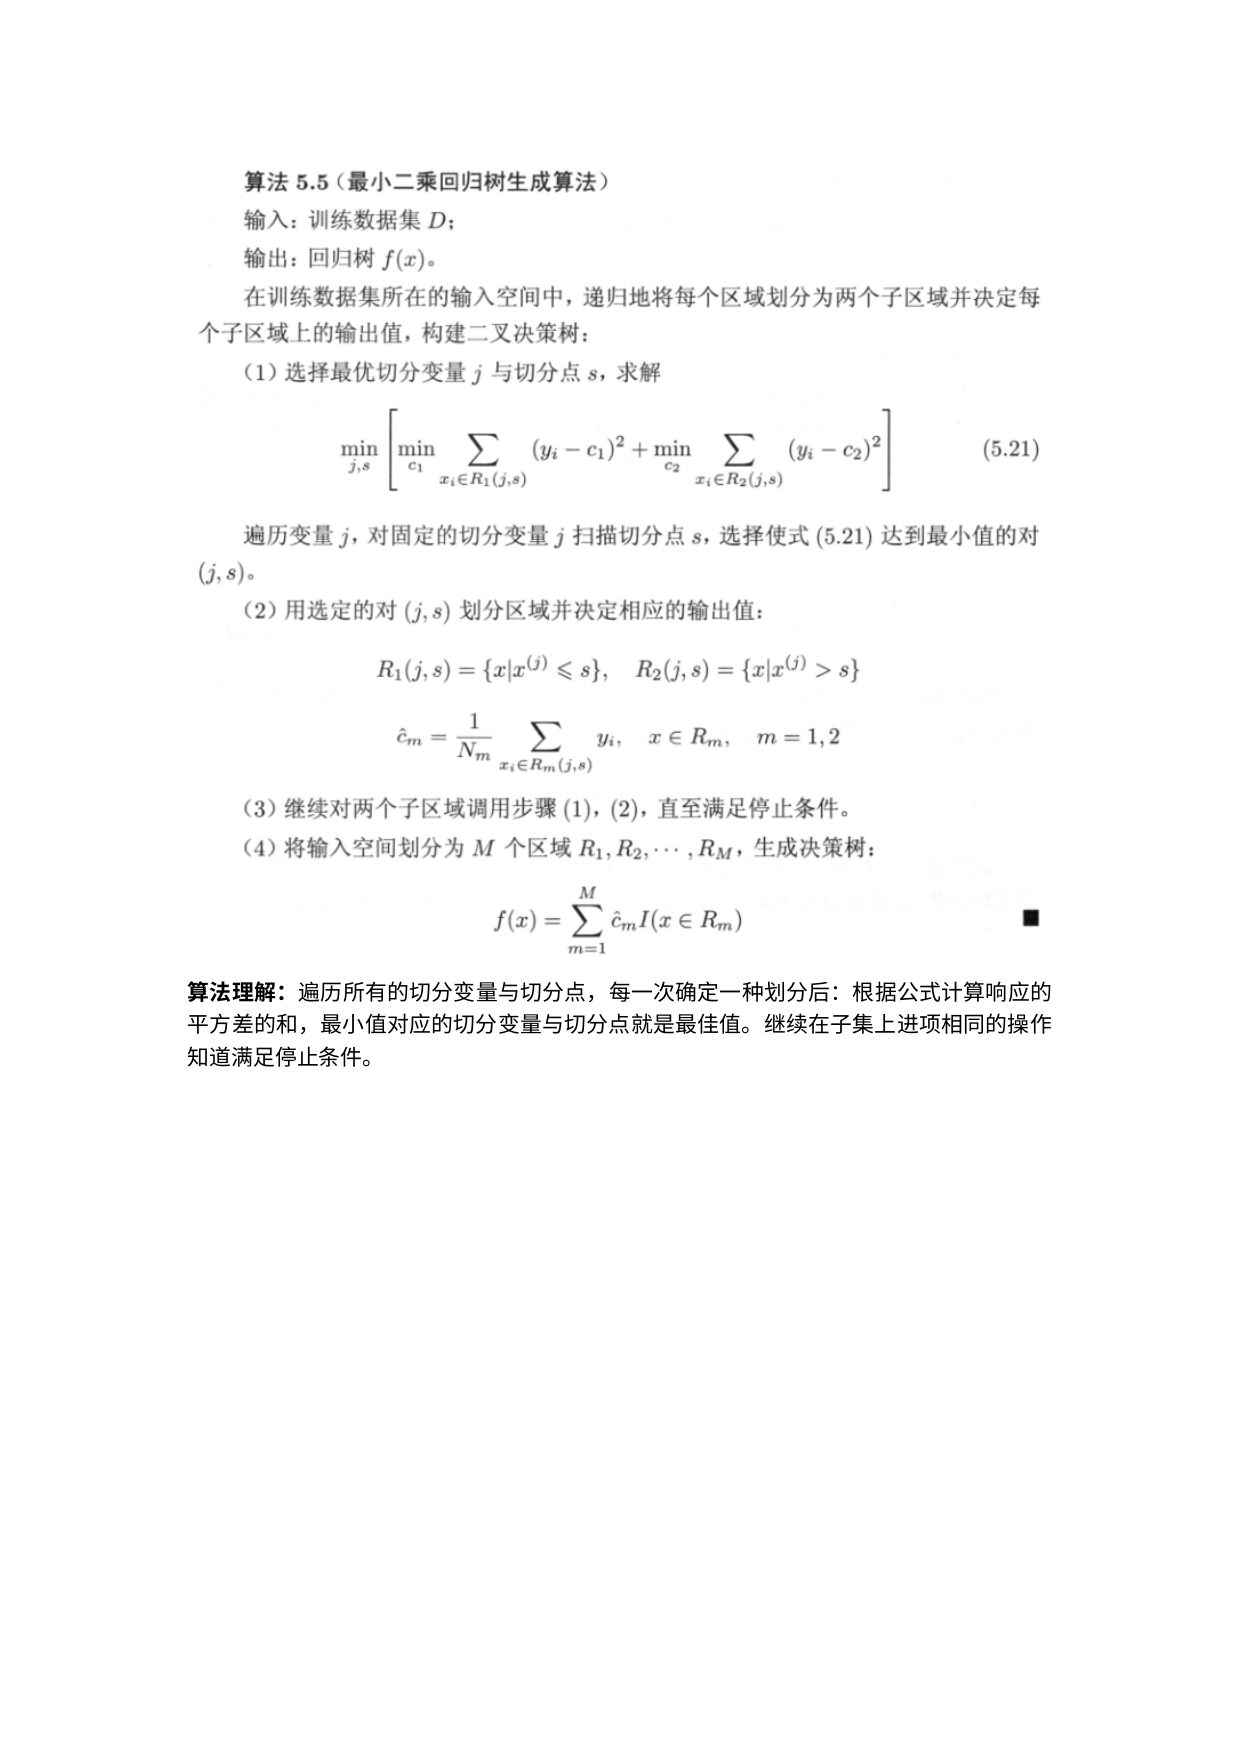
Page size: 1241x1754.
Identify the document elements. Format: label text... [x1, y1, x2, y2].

picture [187, 163, 1053, 974]
text 算法理解：遍历所有的切分变量与切分点，每一次确定一种划分后：根据公式计算响应的平方差的和，最小值对应的切分变量与切分点就是最佳值。继续在子集上进项相同的操作，知道满足停止条件。 [187, 974, 1053, 1072]
